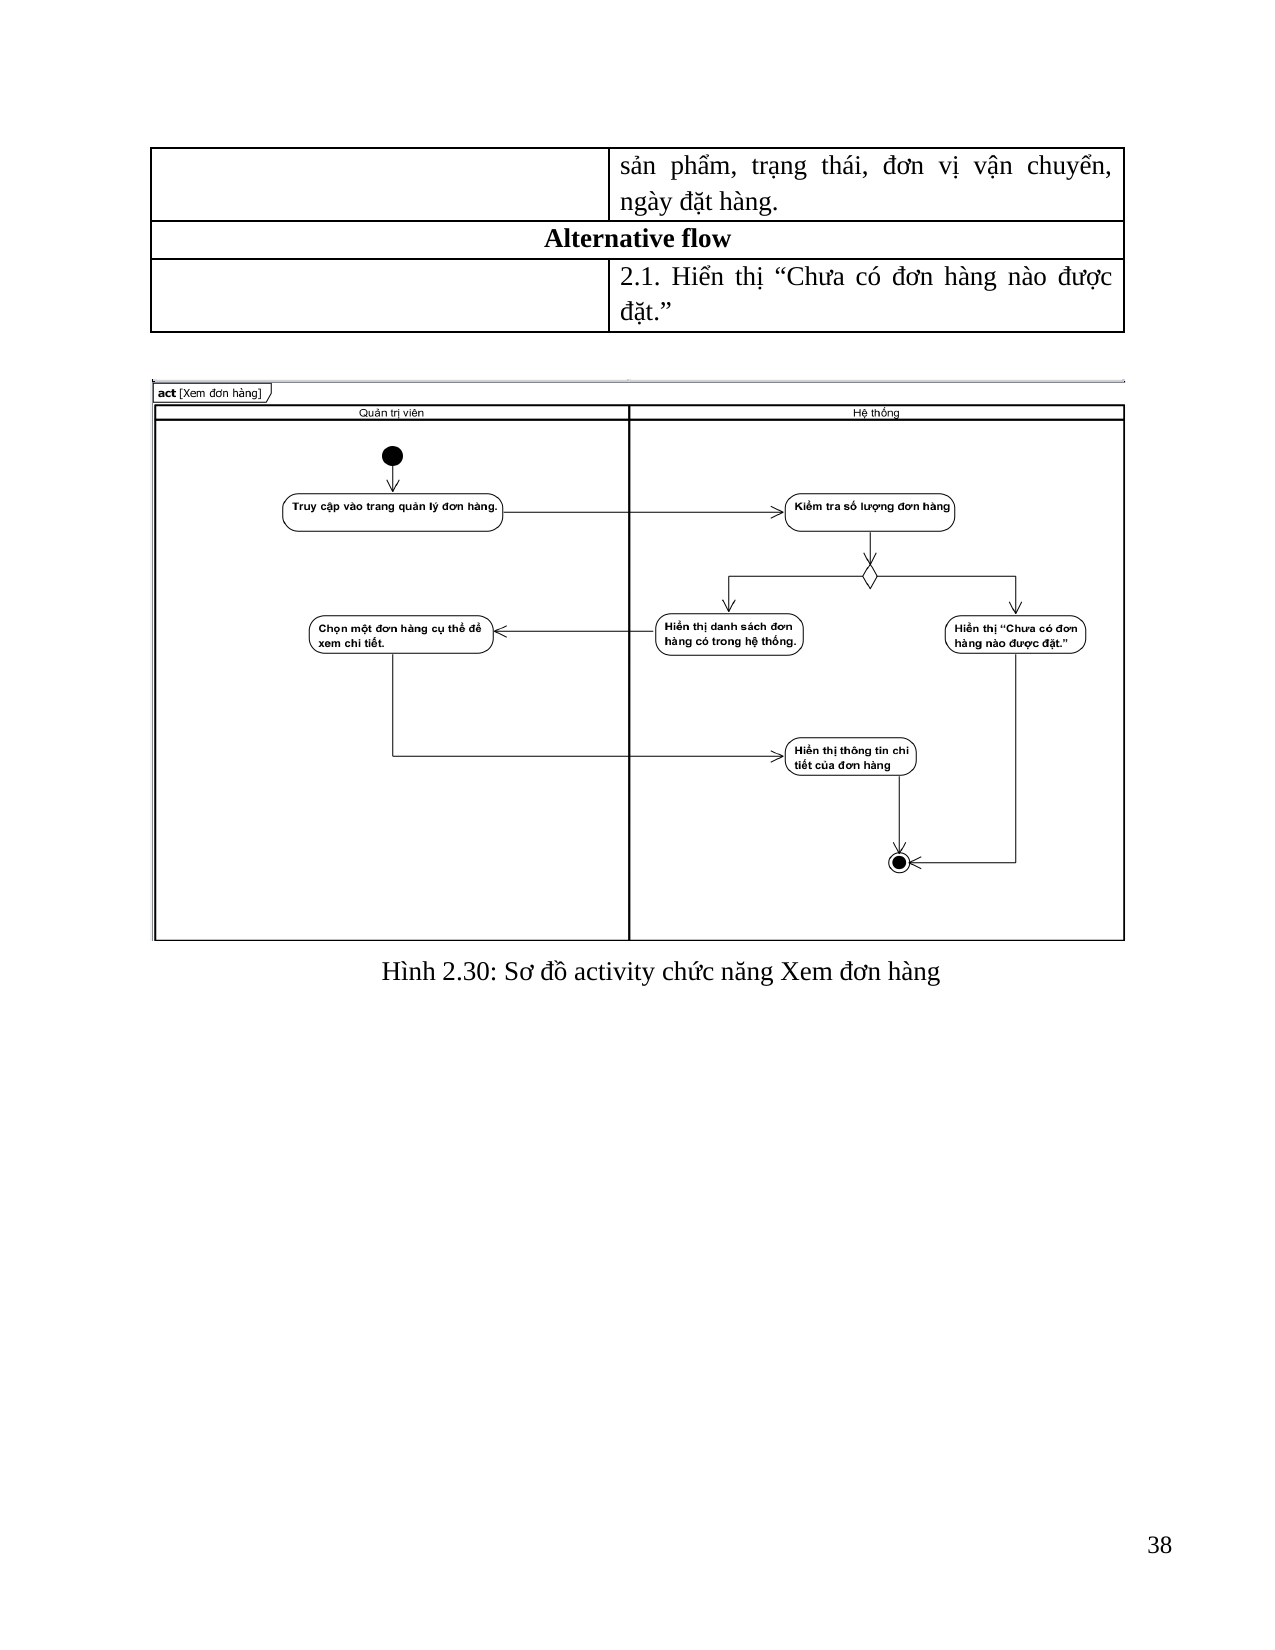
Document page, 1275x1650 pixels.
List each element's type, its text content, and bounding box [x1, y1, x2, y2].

text Hình 2.30: Sơ đồ activity chức năng Xem đơn hàng [150, 955, 1172, 986]
table_cell 2.1. Hiển thị “Chưa có đơn hàng nào được đặt.” [610, 260, 1123, 331]
table_cell [152, 260, 608, 331]
table_cell Alternative flow [152, 222, 1123, 258]
picture [150, 379, 1125, 941]
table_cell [152, 149, 608, 220]
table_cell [610, 149, 1123, 220]
